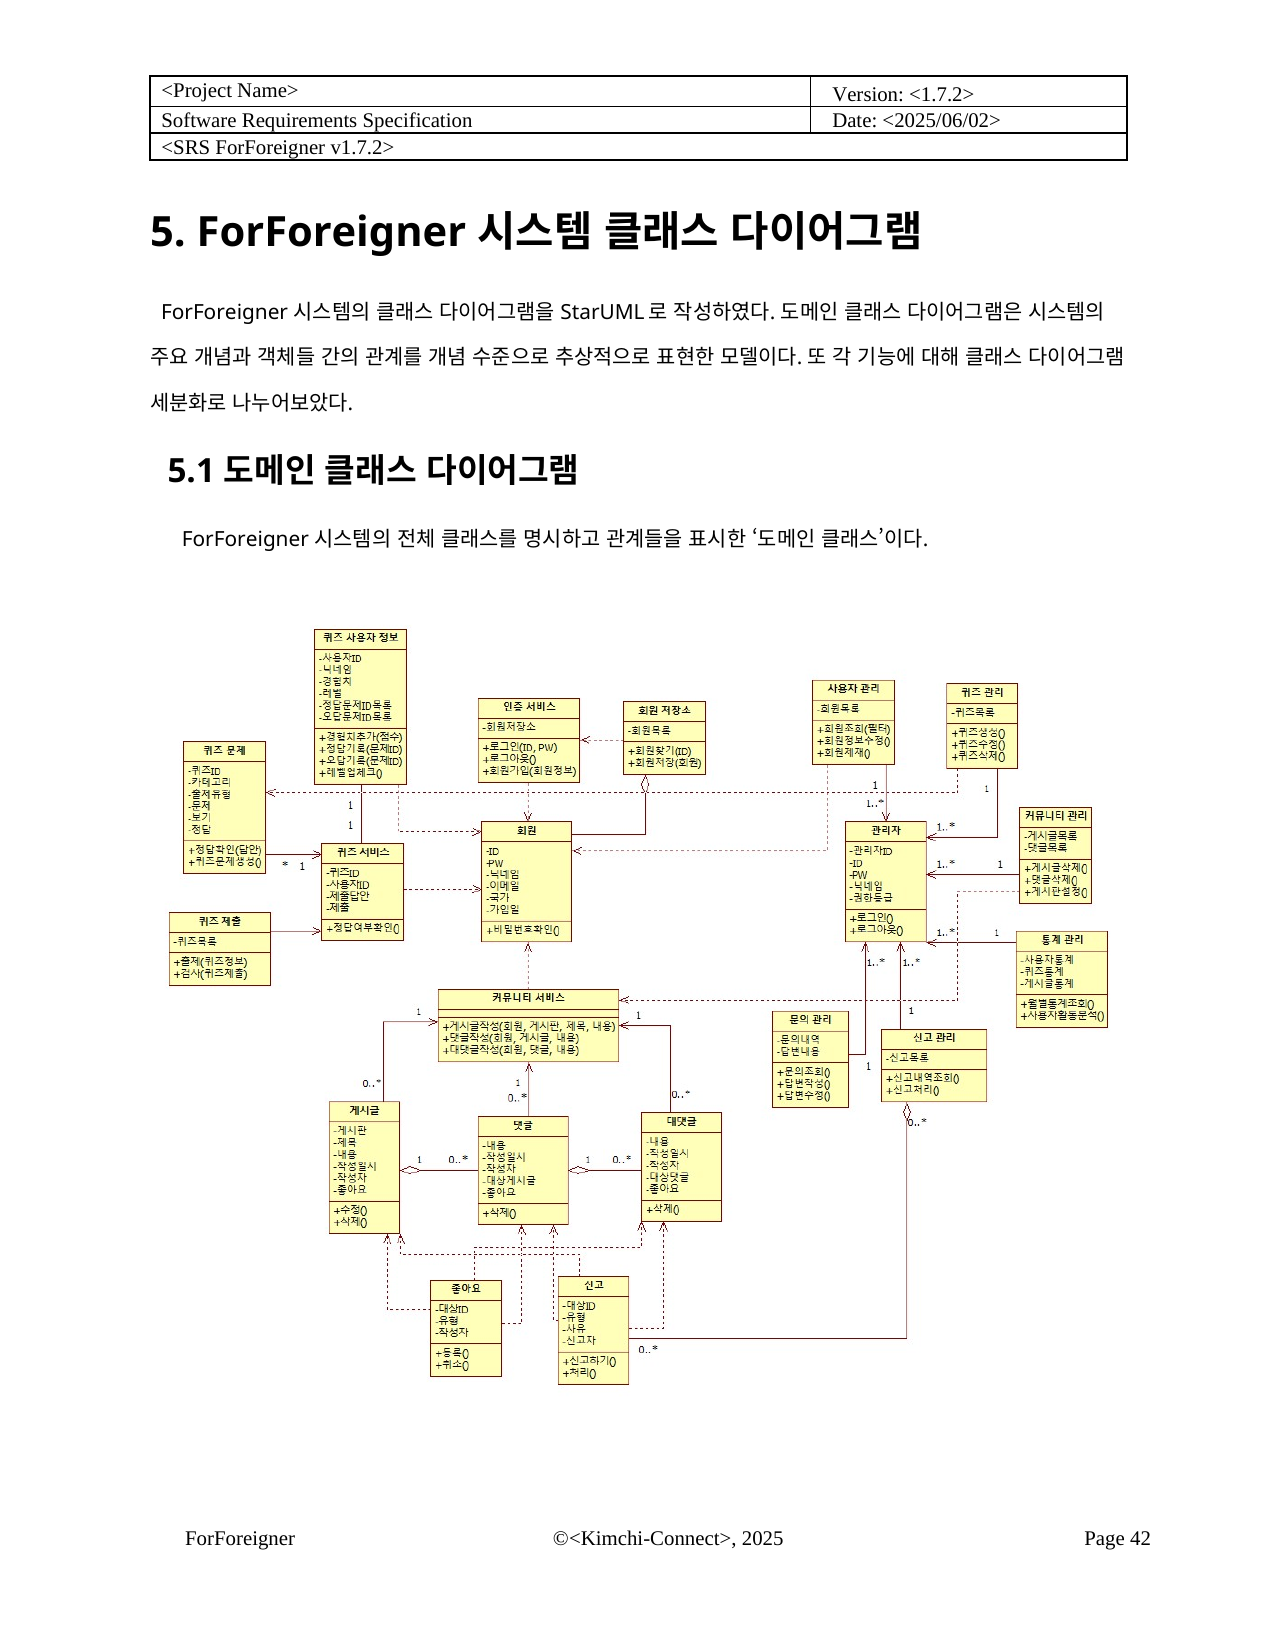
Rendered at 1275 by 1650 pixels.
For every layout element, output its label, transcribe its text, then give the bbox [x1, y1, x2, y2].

text ForForeigner 시스템의 클래스 다이어그램을 StarUML로 작성하였다. 도메인 클래스 다이어그램은 시스템의 주요 개념과 객체들 간의 관계를 개념 수준으로 추상적으로 표현한 모델이다. 또 각 기능에 대해 클래스 다이어그램 세분화로 나누어보았다. [150, 295, 1125, 416]
text ForForeigner 시스템의 전체 클래스를 명시하고 관계들을 표시한 ‘도메인 클래스’이다. [150, 522, 1125, 553]
picture [150, 610, 1125, 1403]
subtitle 5. ForForeigner 시스템 클래스 다이어그램 [150, 198, 1125, 258]
subtitle 5.1 도메인 클래스 다이어그램 [150, 444, 1125, 492]
